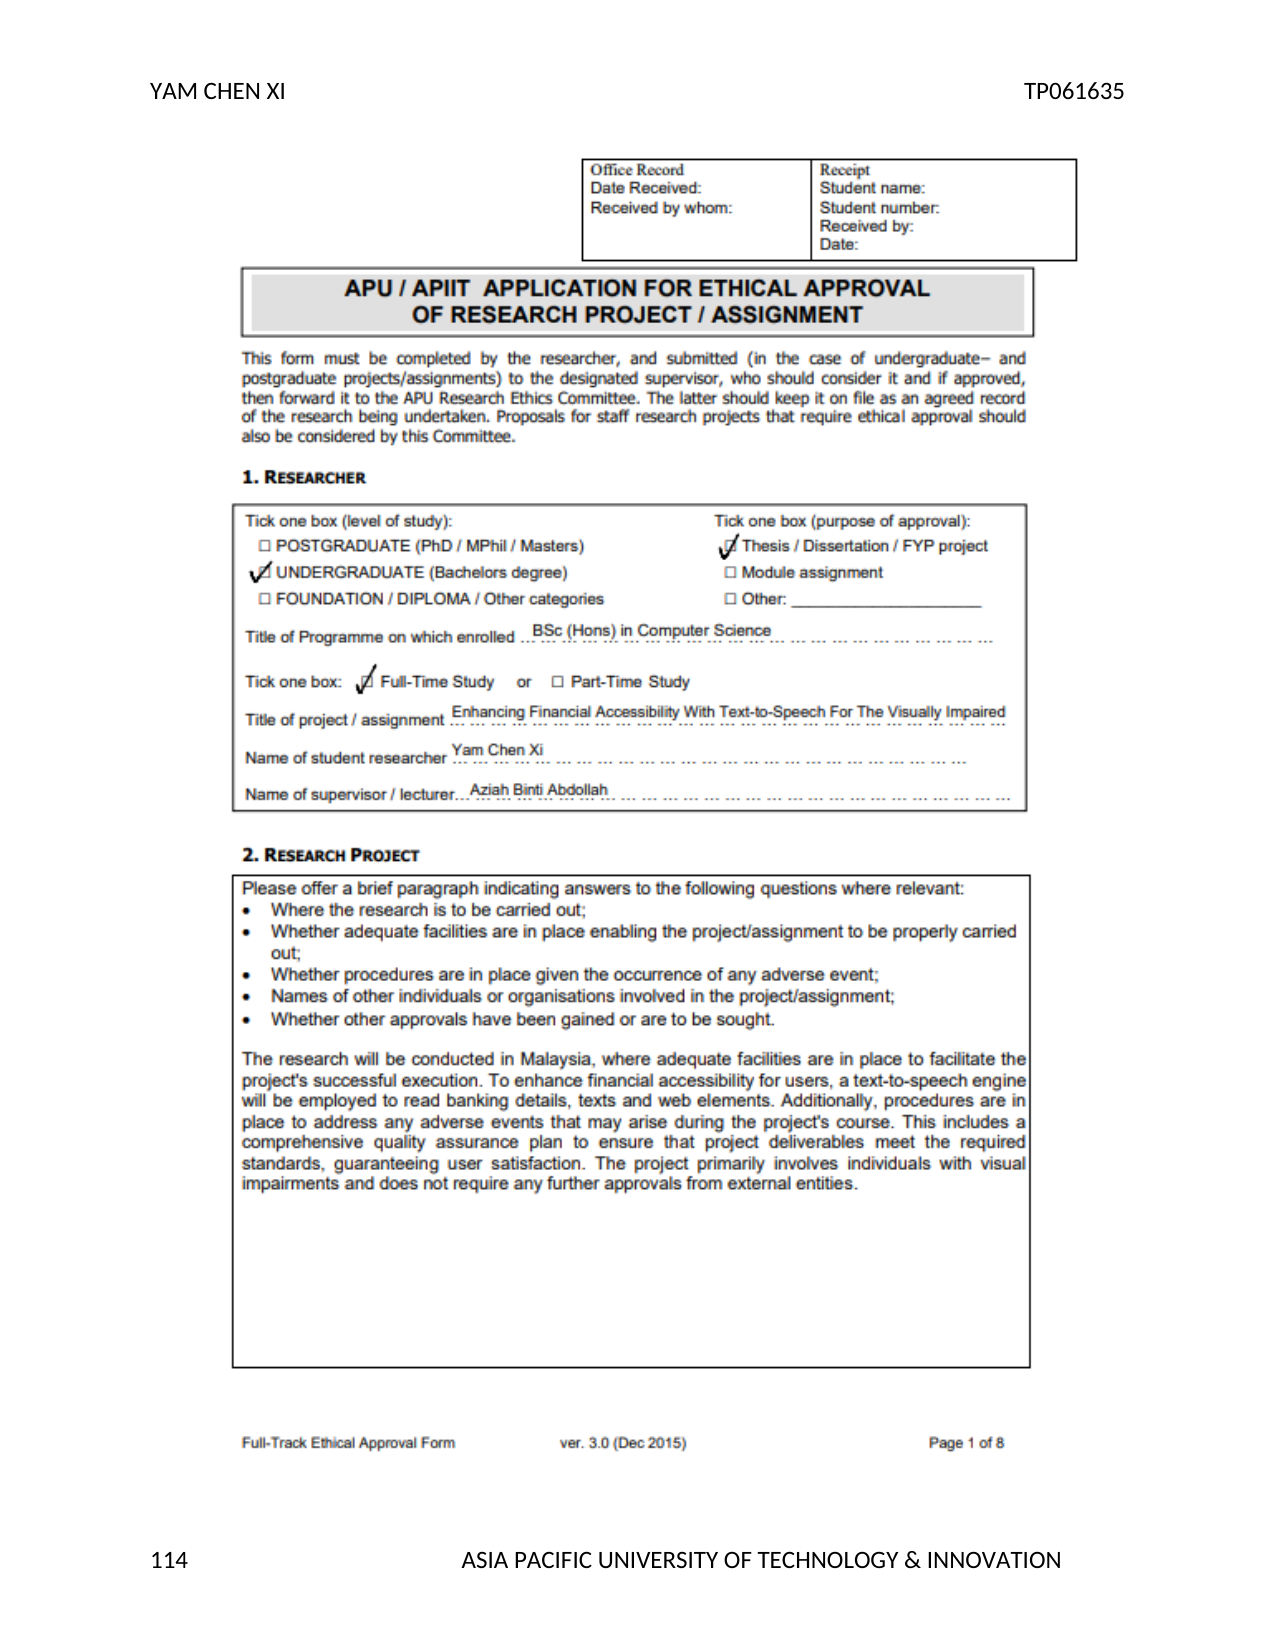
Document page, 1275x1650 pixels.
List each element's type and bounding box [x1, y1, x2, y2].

picture [161, 150, 1114, 1498]
